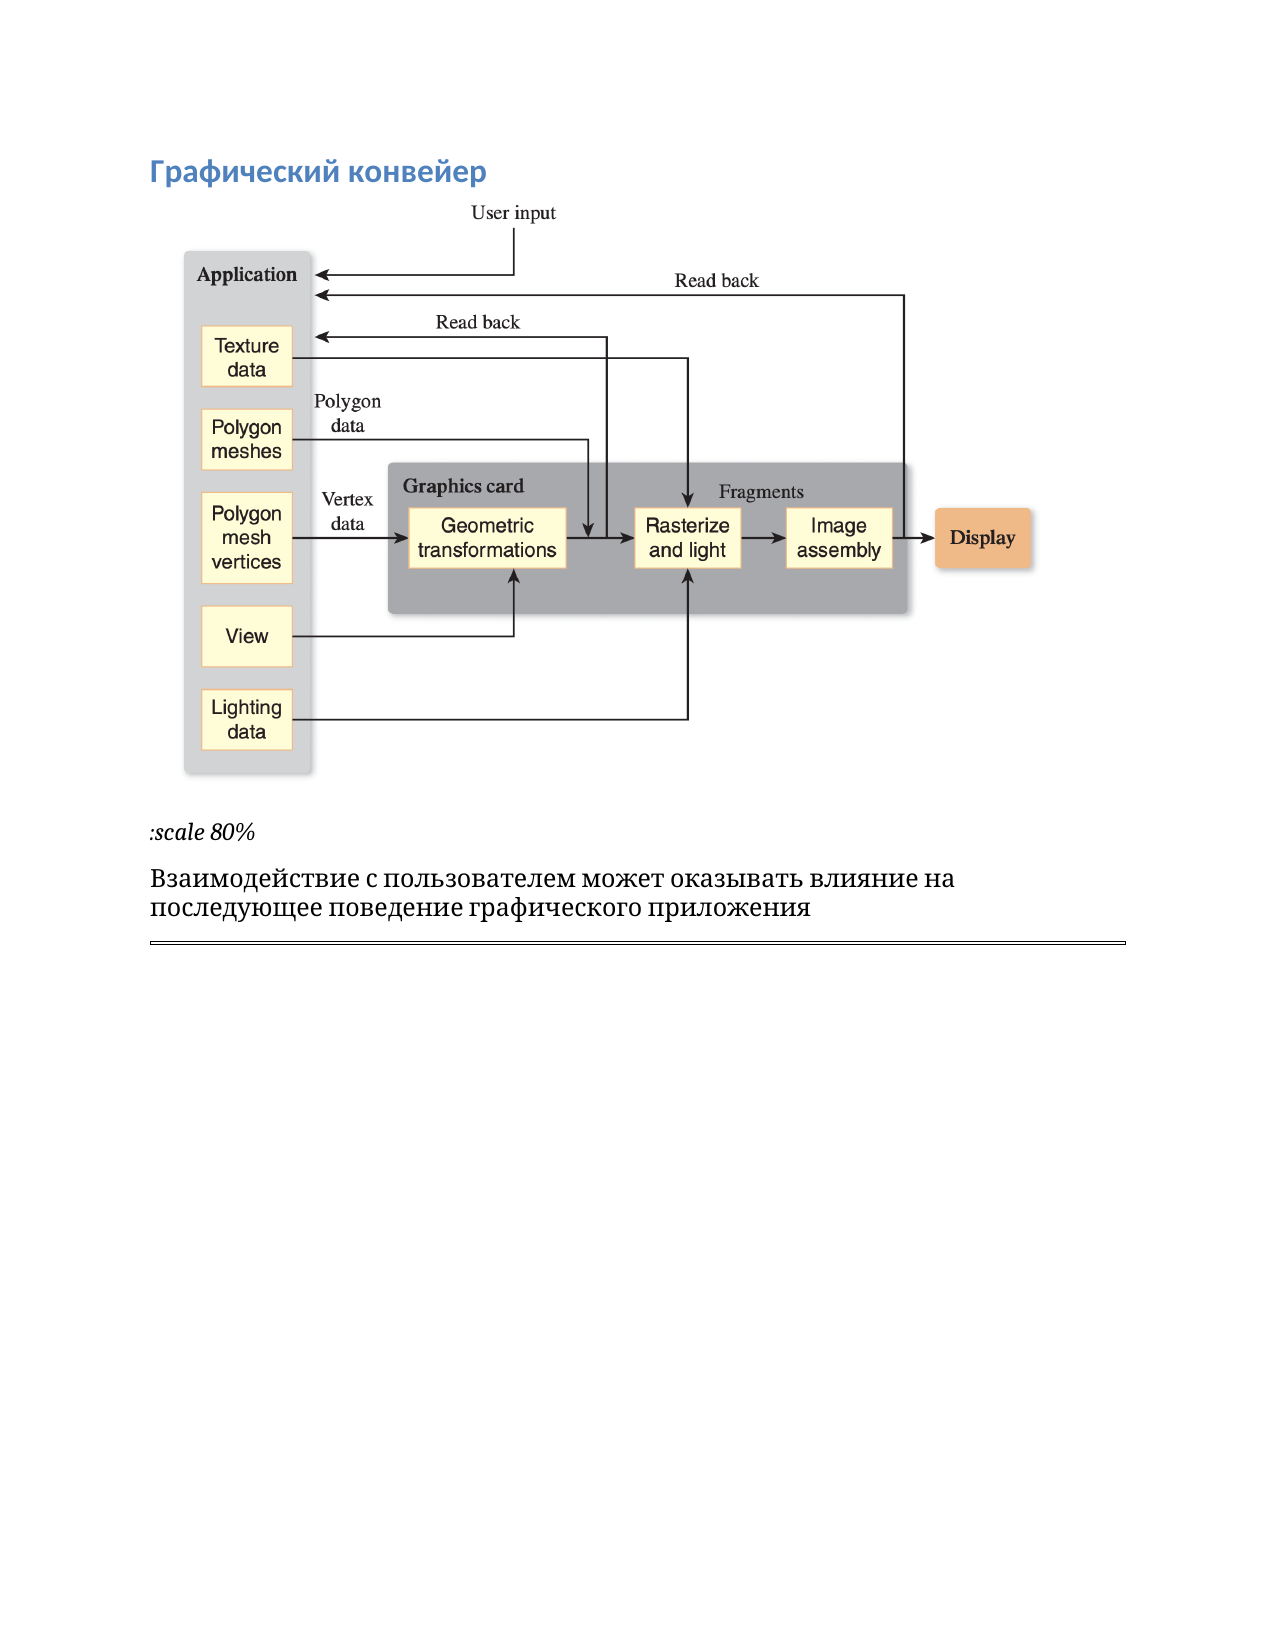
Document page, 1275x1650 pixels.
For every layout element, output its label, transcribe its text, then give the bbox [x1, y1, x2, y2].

picture [168, 190, 1044, 797]
text Взаимодействие с пользователем может оказывать влияние на последующее поведение графического приложения [150, 865, 1125, 923]
subtitle Графический конвейер [150, 150, 1125, 191]
text :scale 80% [150, 818, 1125, 846]
